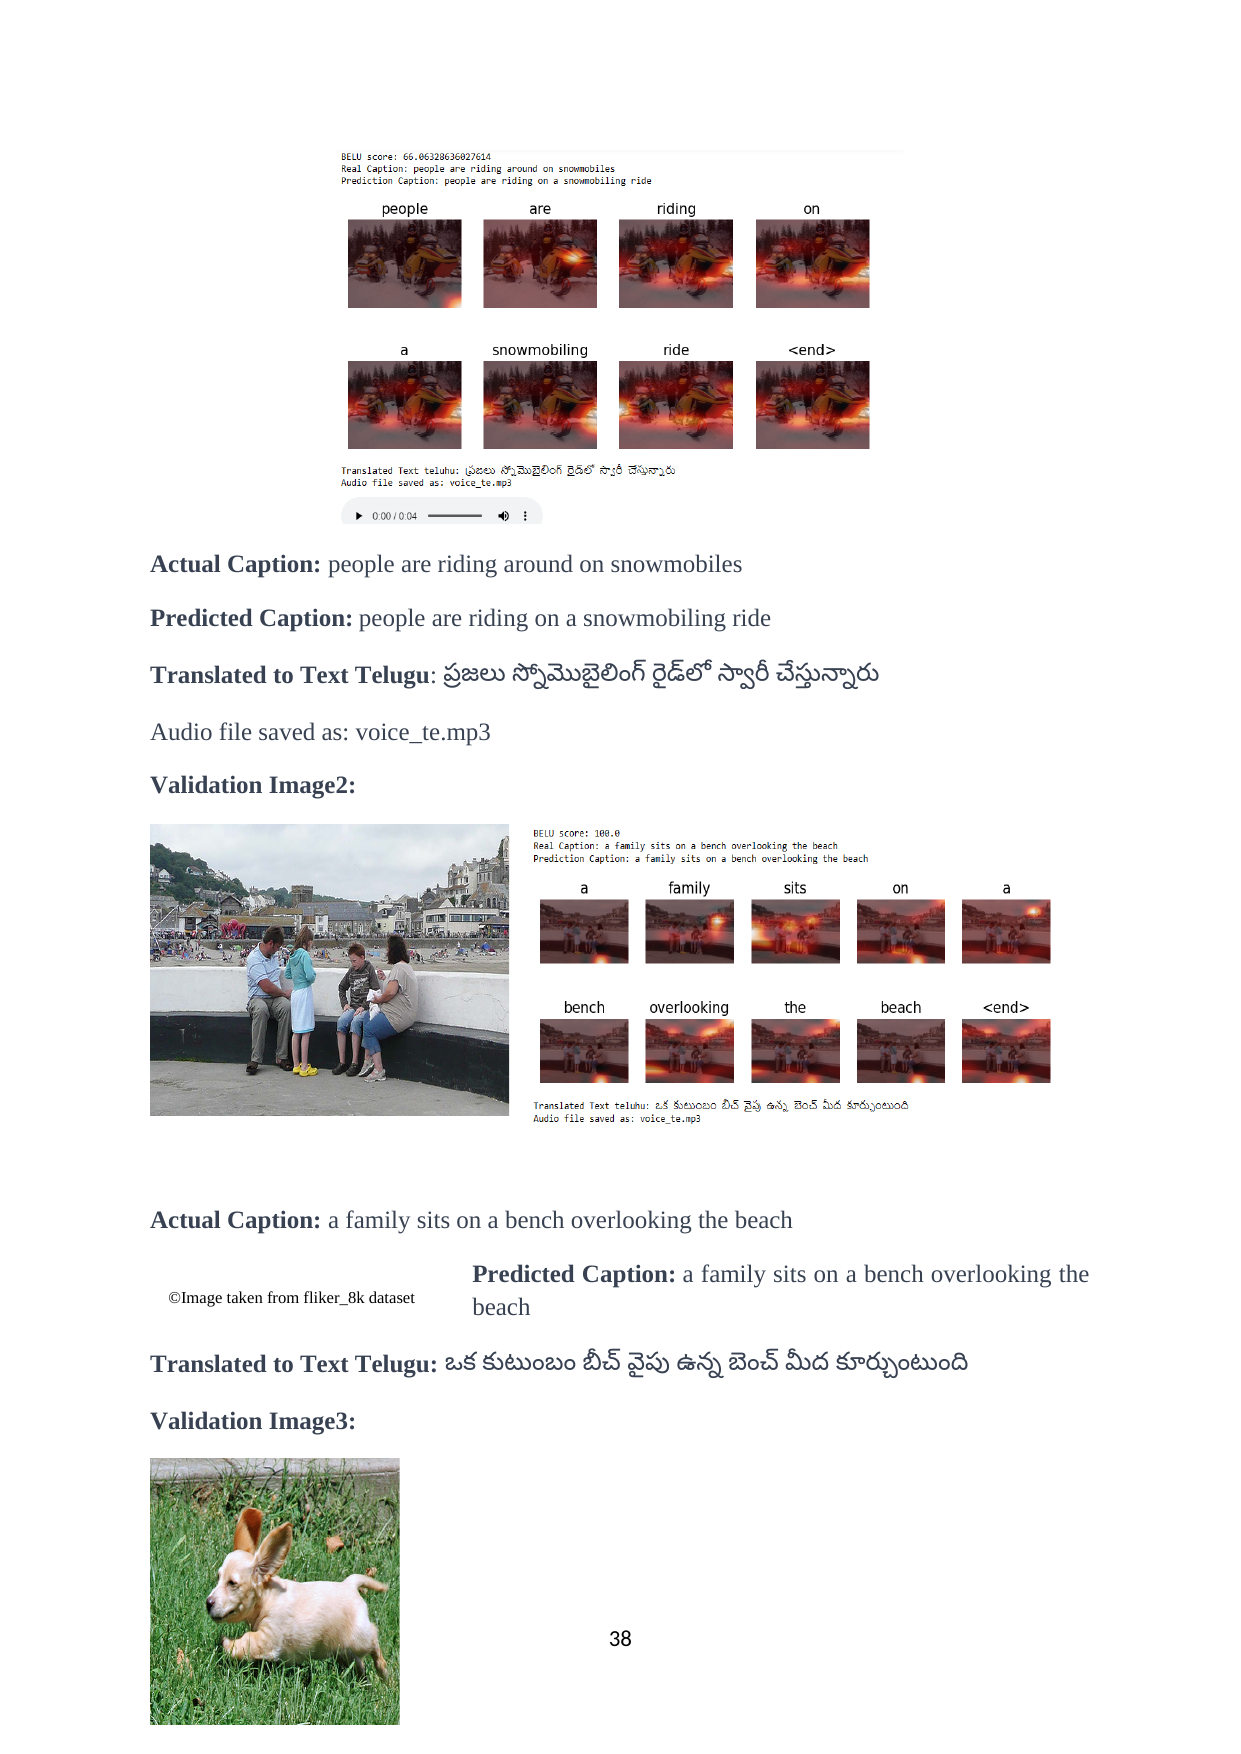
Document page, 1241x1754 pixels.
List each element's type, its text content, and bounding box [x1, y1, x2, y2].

text Predicted Caption: people are riding on a snowmobiling ride [150, 603, 1090, 632]
picture [150, 824, 510, 1116]
text Validation Image2: [150, 771, 1090, 799]
text Translated to Text Telugu: ఒక కుటుంబం బీచ్ వైపు ఉన్న బెంచ్ మీద కూర్చుంటుంది [150, 1346, 1090, 1380]
picture [150, 1458, 400, 1725]
picture [528, 824, 1066, 1127]
text Actual Caption: a family sits on a bench overlooking the beach [150, 1205, 1090, 1234]
text Validation Image3: [150, 1406, 1090, 1435]
text Audio file saved as: voice_te.mp3 [150, 717, 1090, 745]
text Actual Caption: people are riding around on snowmobiles [150, 549, 1090, 578]
text Predicted Caption: a family sits on a bench overlooking the beach [150, 1259, 1090, 1321]
picture [336, 150, 904, 524]
text Translated to Text Telugu: ప్రజలు స్నోమొబైలింగ్ రైడ్‌లో స్వారీ చేస్తున్నారు [150, 657, 1090, 691]
